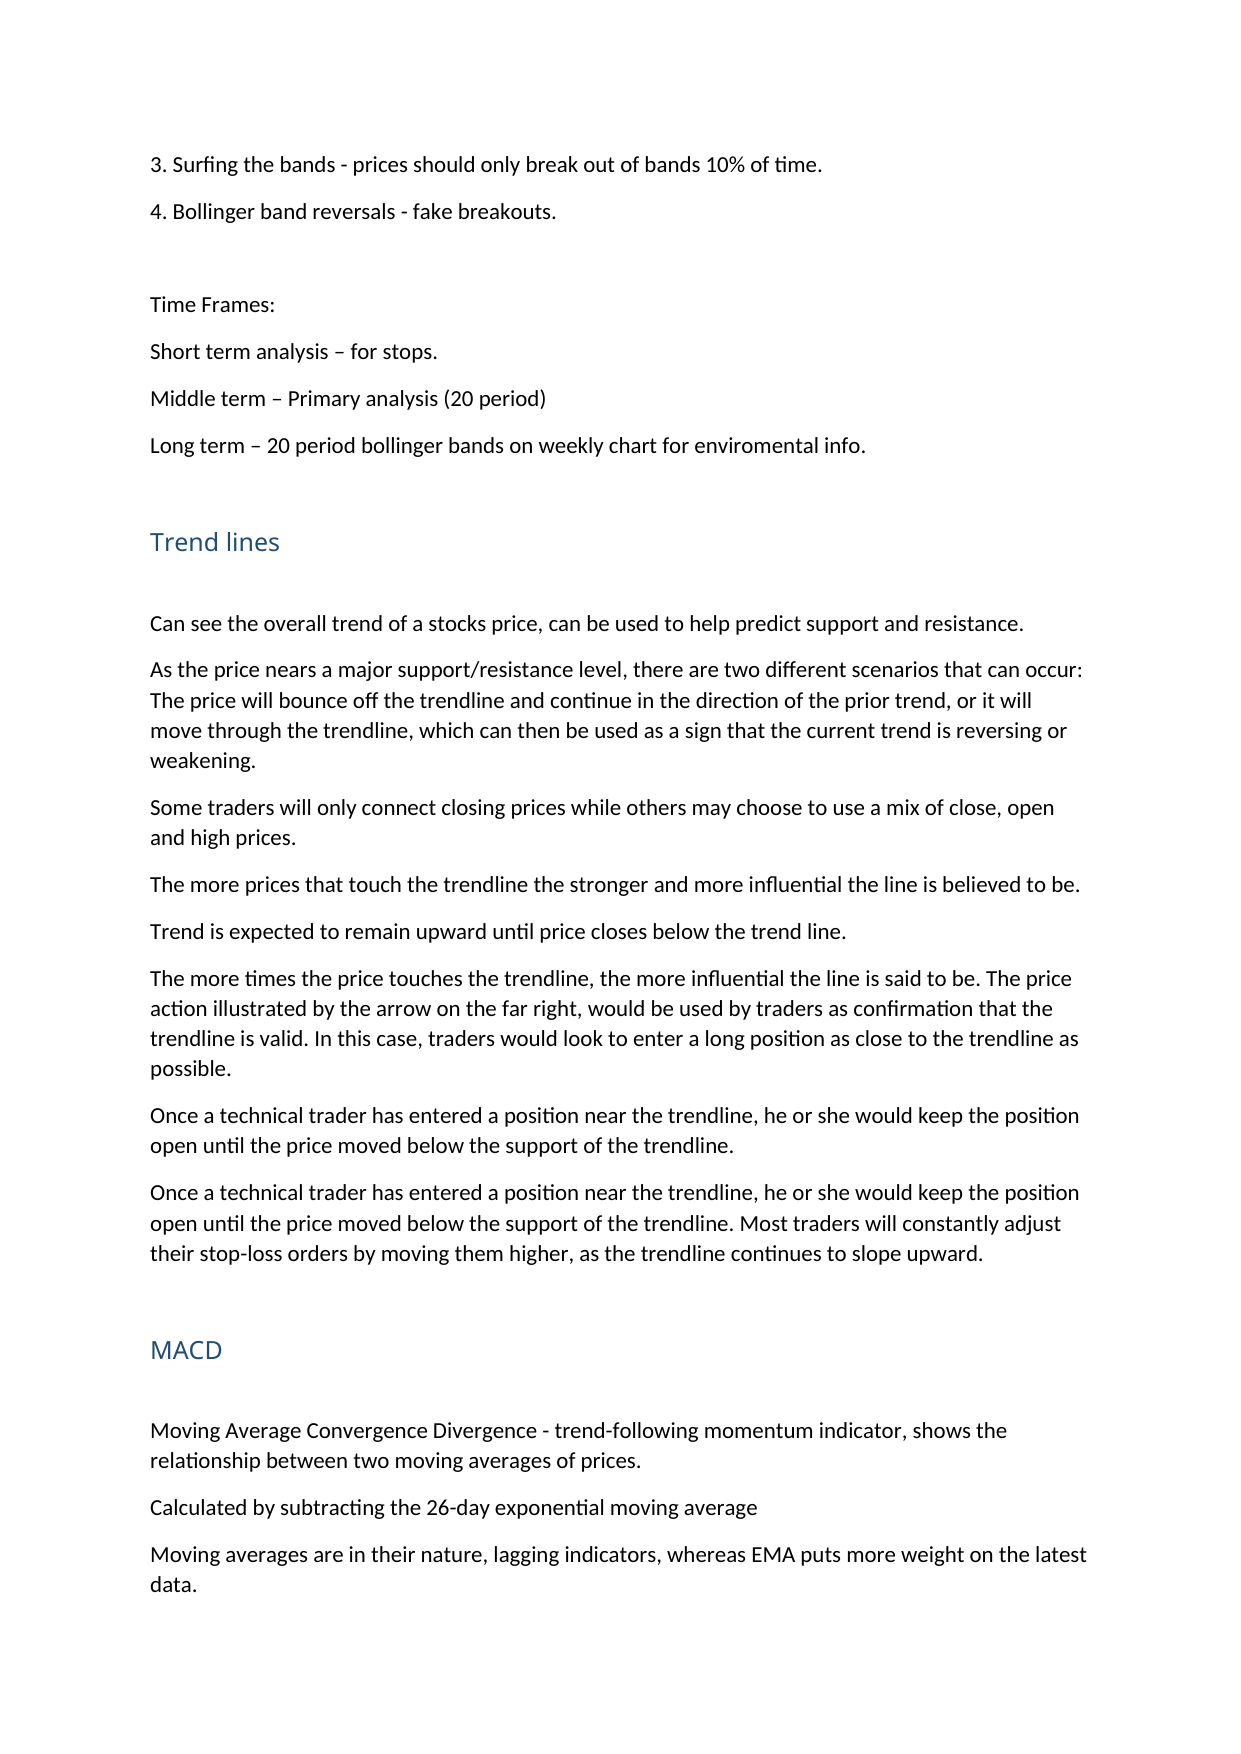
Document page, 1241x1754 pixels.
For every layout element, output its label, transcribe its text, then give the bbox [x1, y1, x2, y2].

text The more times the price touches the trendline, the more influential the line is said to be. The price action illustrated by the arrow on the far right, would be used by traders as confirmation that the trendline is valid. In this case, traders would look to enter a long position as close to the trendline as possible. [150, 964, 1090, 1082]
subtitle Trend lines [150, 525, 1090, 559]
text Calculated by subtracting the 26-day exponential moving average [150, 1493, 1090, 1521]
text Once a technical trader has entered a position near the trendline, he or she would keep the position open until the price moved below the support of the trendline. [150, 1101, 1090, 1159]
text As the price nears a major support/resistance level, there are two different scenarios that can occur: The price will bounce off the trendline and continue in the direction of the prior trend, or it will move through the trendline, which can then be used as a sign that the current trend is reversing or weakening. [150, 656, 1090, 774]
text The more prices that touch the trendline the stronger and more influential the line is believed to be. [150, 870, 1090, 898]
text Time Frames: [150, 291, 1090, 319]
text 4. Bollinger band reversals - fake breakouts. [150, 197, 1090, 225]
text Some traders will only connect closing prices while others may choose to use a mix of close, open and high prices. [150, 793, 1090, 851]
subtitle MACD [150, 1333, 1090, 1367]
text 3. Surfing the bands - prices should only break out of bands 10% of time. [150, 150, 1090, 178]
text Short term analysis – for stops. [150, 337, 1090, 366]
text Trend is expected to remain upward until price closes below the trend line. [150, 917, 1090, 945]
text Long term – 20 period bollinger bands on weekly chart for enviromental info. [150, 431, 1090, 459]
text Moving Average Convergence Divergence - trend-following momentum indicator, shows the relationship between two moving averages of prices. [150, 1416, 1090, 1474]
text Middle term – Primary analysis (20 period) [150, 384, 1090, 412]
text Moving averages are in their nature, lagging indicators, whereas EMA puts more weight on the latest data. [150, 1540, 1090, 1598]
text Once a technical trader has entered a position near the trendline, he or she would keep the position open until the price moved below the support of the trendline. Most traders will constantly adjust their stop-loss orders by moving them higher, as the trendline continues to slope upward. [150, 1178, 1090, 1267]
text Can see the overall trend of a stocks price, can be used to help predict support and resistance. [150, 609, 1090, 637]
